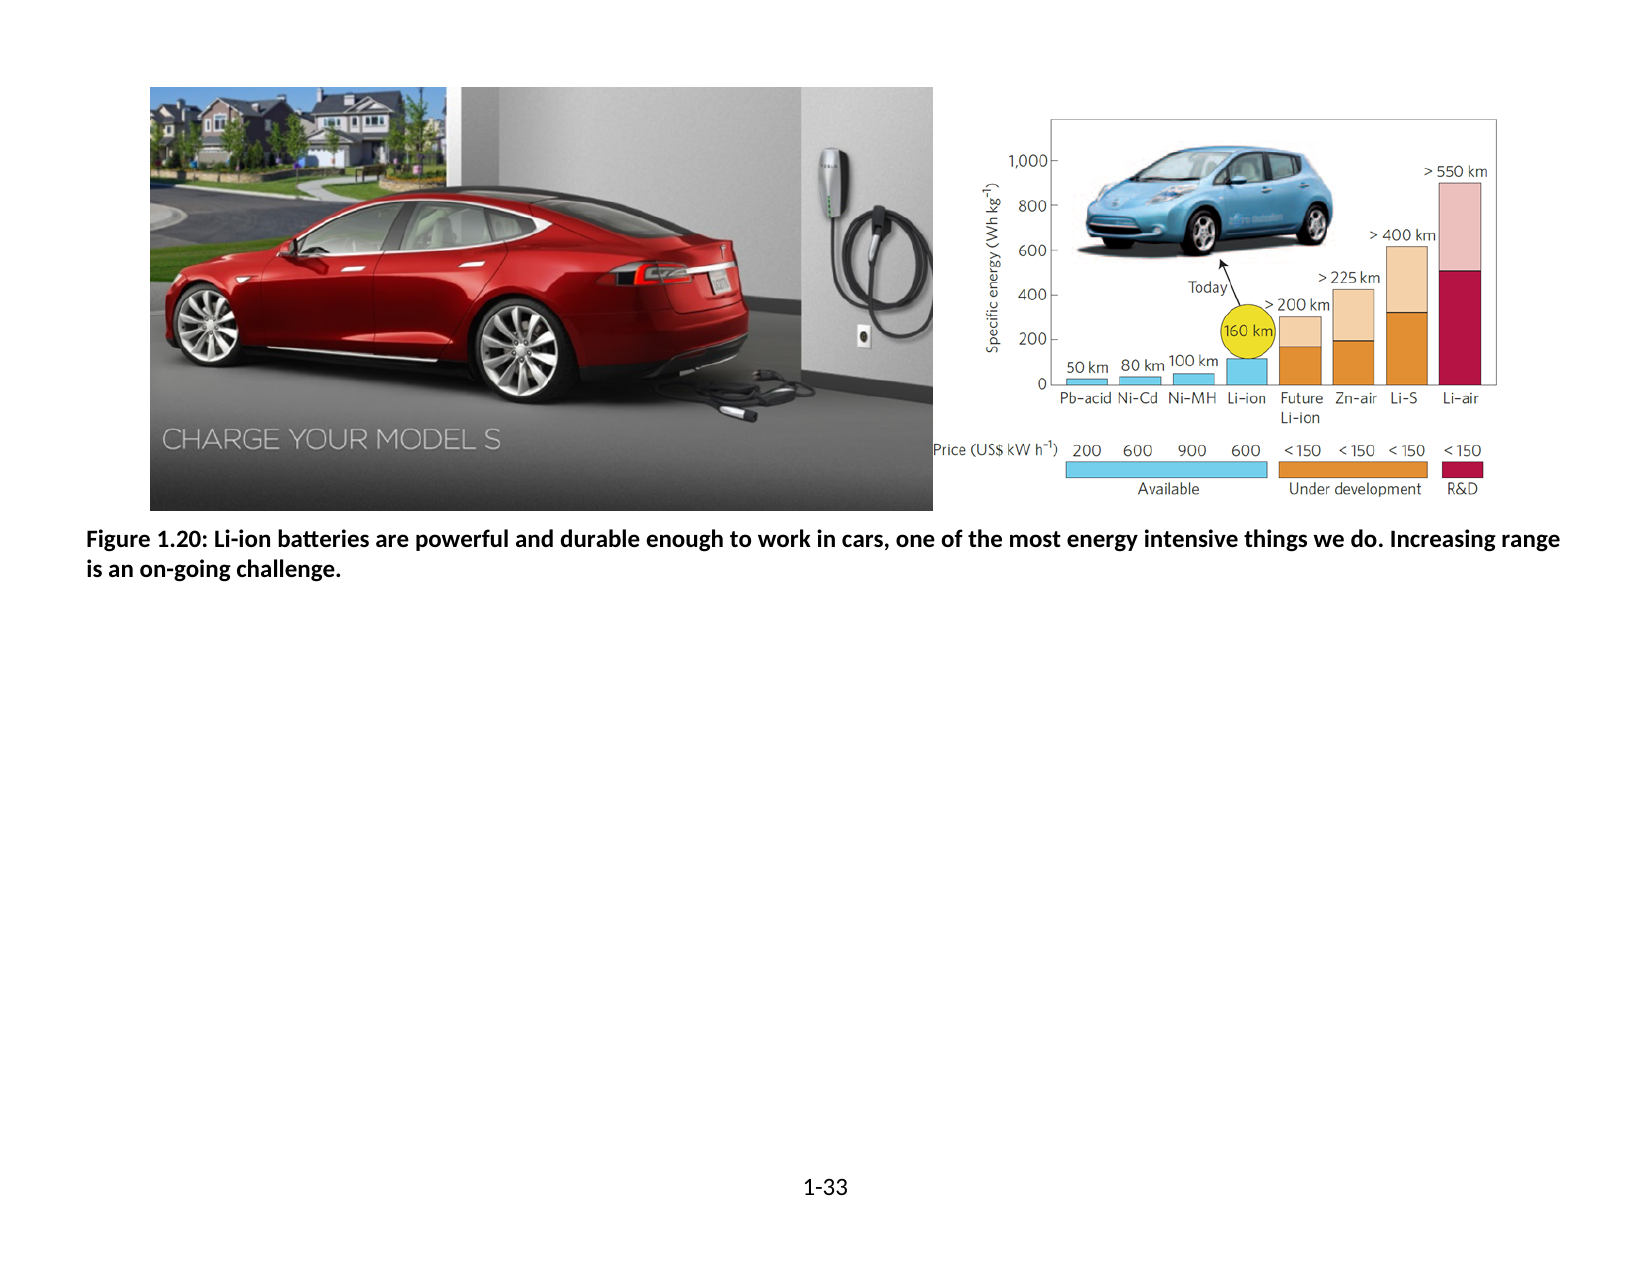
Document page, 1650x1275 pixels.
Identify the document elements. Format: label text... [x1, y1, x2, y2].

picture [150, 87, 1500, 511]
table_header Figure 1.20: Li-ion batteries are powerful and durable enough to work in cars, one of the most energy intensive things we do. Increasing range is an on-going challenge. [75, 75, 1575, 584]
